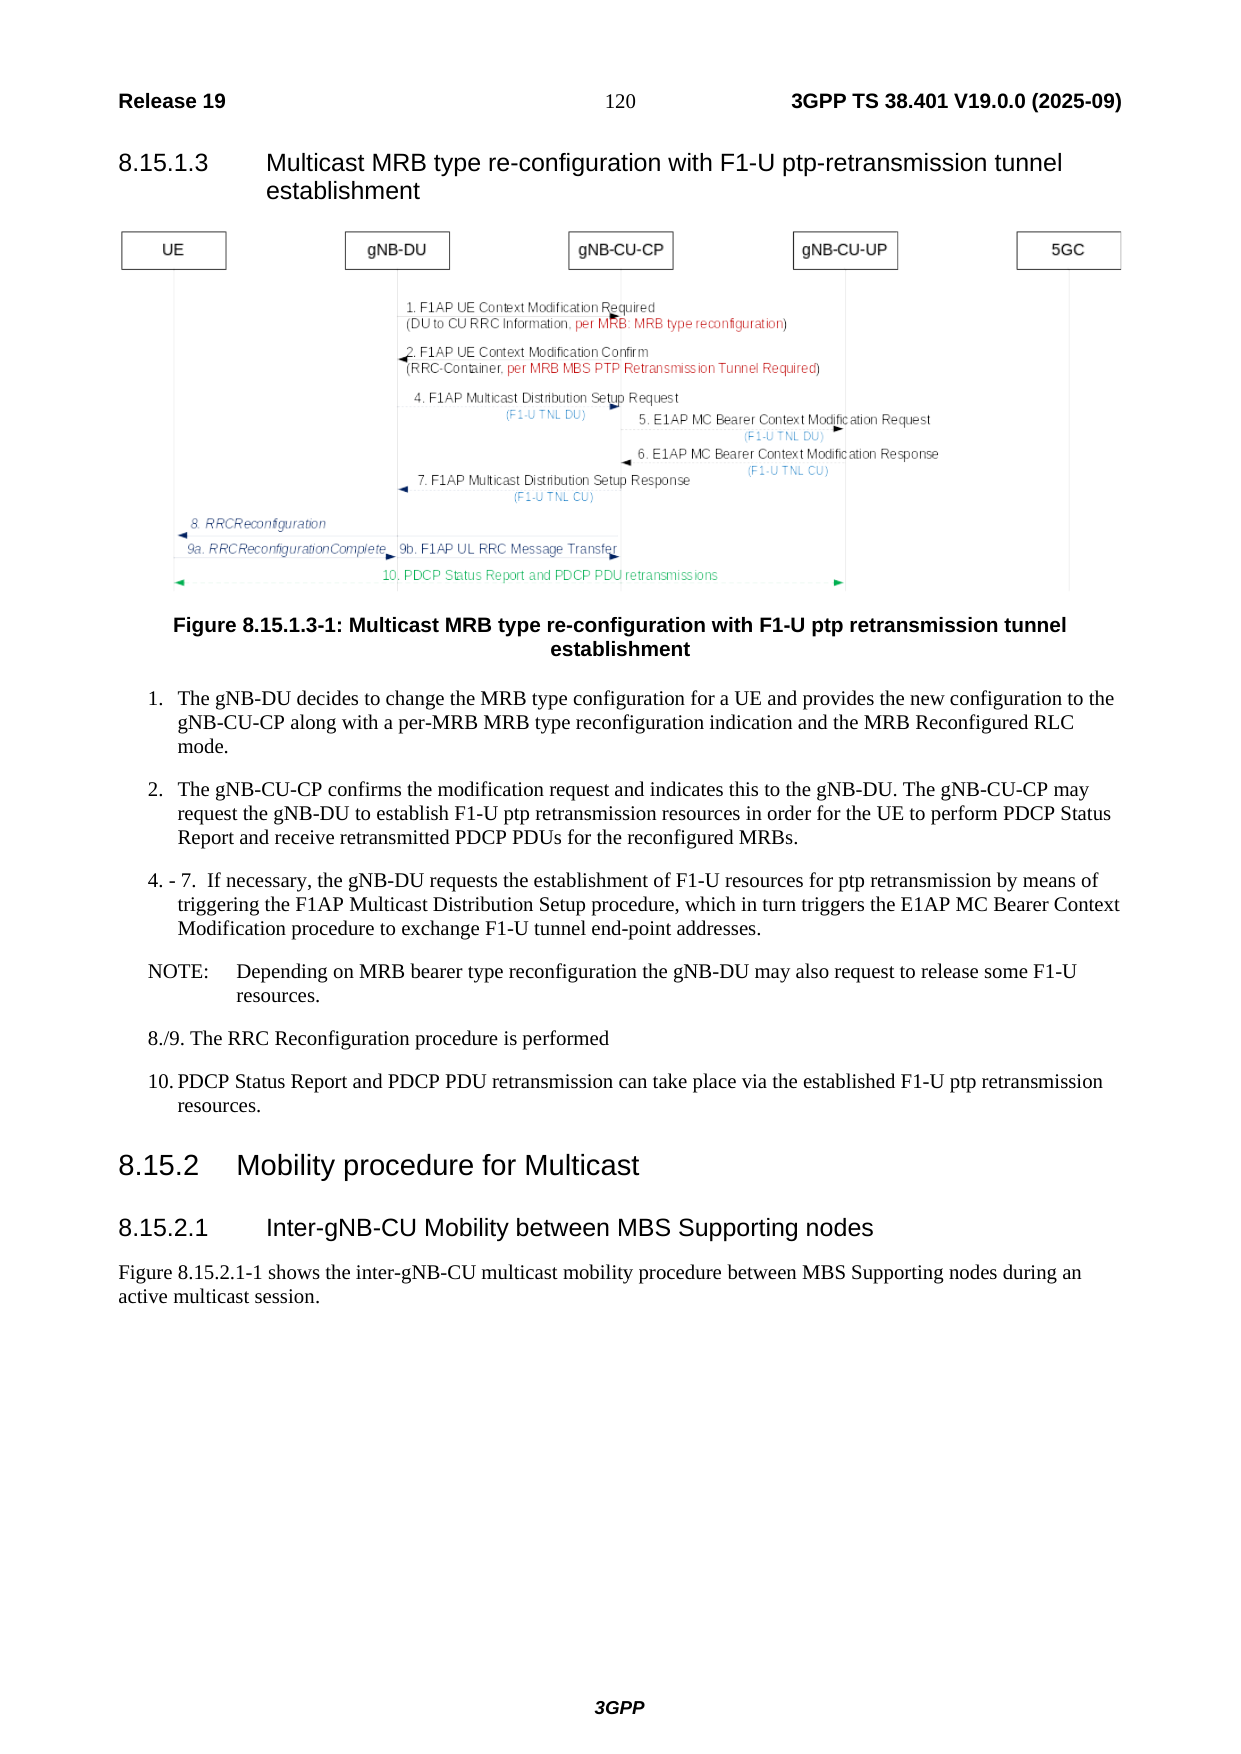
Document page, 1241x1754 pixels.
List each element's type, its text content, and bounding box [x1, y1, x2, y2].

text Figure 8.15.2.1-1 shows the inter-gNB-CU multicast mobility procedure between MBS Supporting nodes during an active multicast session. [118, 1260, 1122, 1308]
text 8./9. The RRC Reconfiguration procedure is performed [148, 1026, 1122, 1050]
text NOTE: Depending on MRB bearer type reconfiguration the gNB-DU may also request to release some F1-U resources. [148, 959, 1122, 1007]
text 2. The gNB-CU-CP confirms the modification request and indicates this to the gNB-DU. The gNB-CU-CP may request the gNB-DU to establish F1-U ptp retransmission resources in order for the UE to perform PDCP Status Report and receive retransmitted PDCP PDUs for the reconfigured MRBs. [148, 777, 1122, 849]
subtitle 8.15.2.1 Inter-gNB-CU Mobility between MBS Supporting nodes [118, 1213, 1122, 1242]
text 1. The gNB-DU decides to change the MRB type configuration for a UE and provides the new configuration to the gNB-CU-CP along with a per-MRB MRB type reconfiguration indication and the MRB Reconfigured RLC mode. [148, 686, 1122, 758]
subtitle 8.15.2 Mobility procedure for Multicast [118, 1148, 1122, 1182]
text Figure 8.15.1.3-1: Multicast MRB type re-configuration with F1-U ptp retransmission tunnel establishment [118, 613, 1122, 661]
text 10. PDCP Status Report and PDCP PDU retransmission can take place via the established F1-U ptp retransmission resources. [148, 1069, 1122, 1117]
text 4. - 7. If necessary, the gNB-DU requests the establishment of F1-U resources for ptp retransmission by means of triggering the F1AP Multicast Distribution Setup procedure, which in turn triggers the E1AP MC Bearer Context Modification procedure to exchange F1-U tunnel end-point addresses. [148, 868, 1122, 940]
subtitle 8.15.1.3 Multicast MRB type re-configuration with F1-U ptp-retransmission tunnel establishment [118, 147, 1122, 205]
